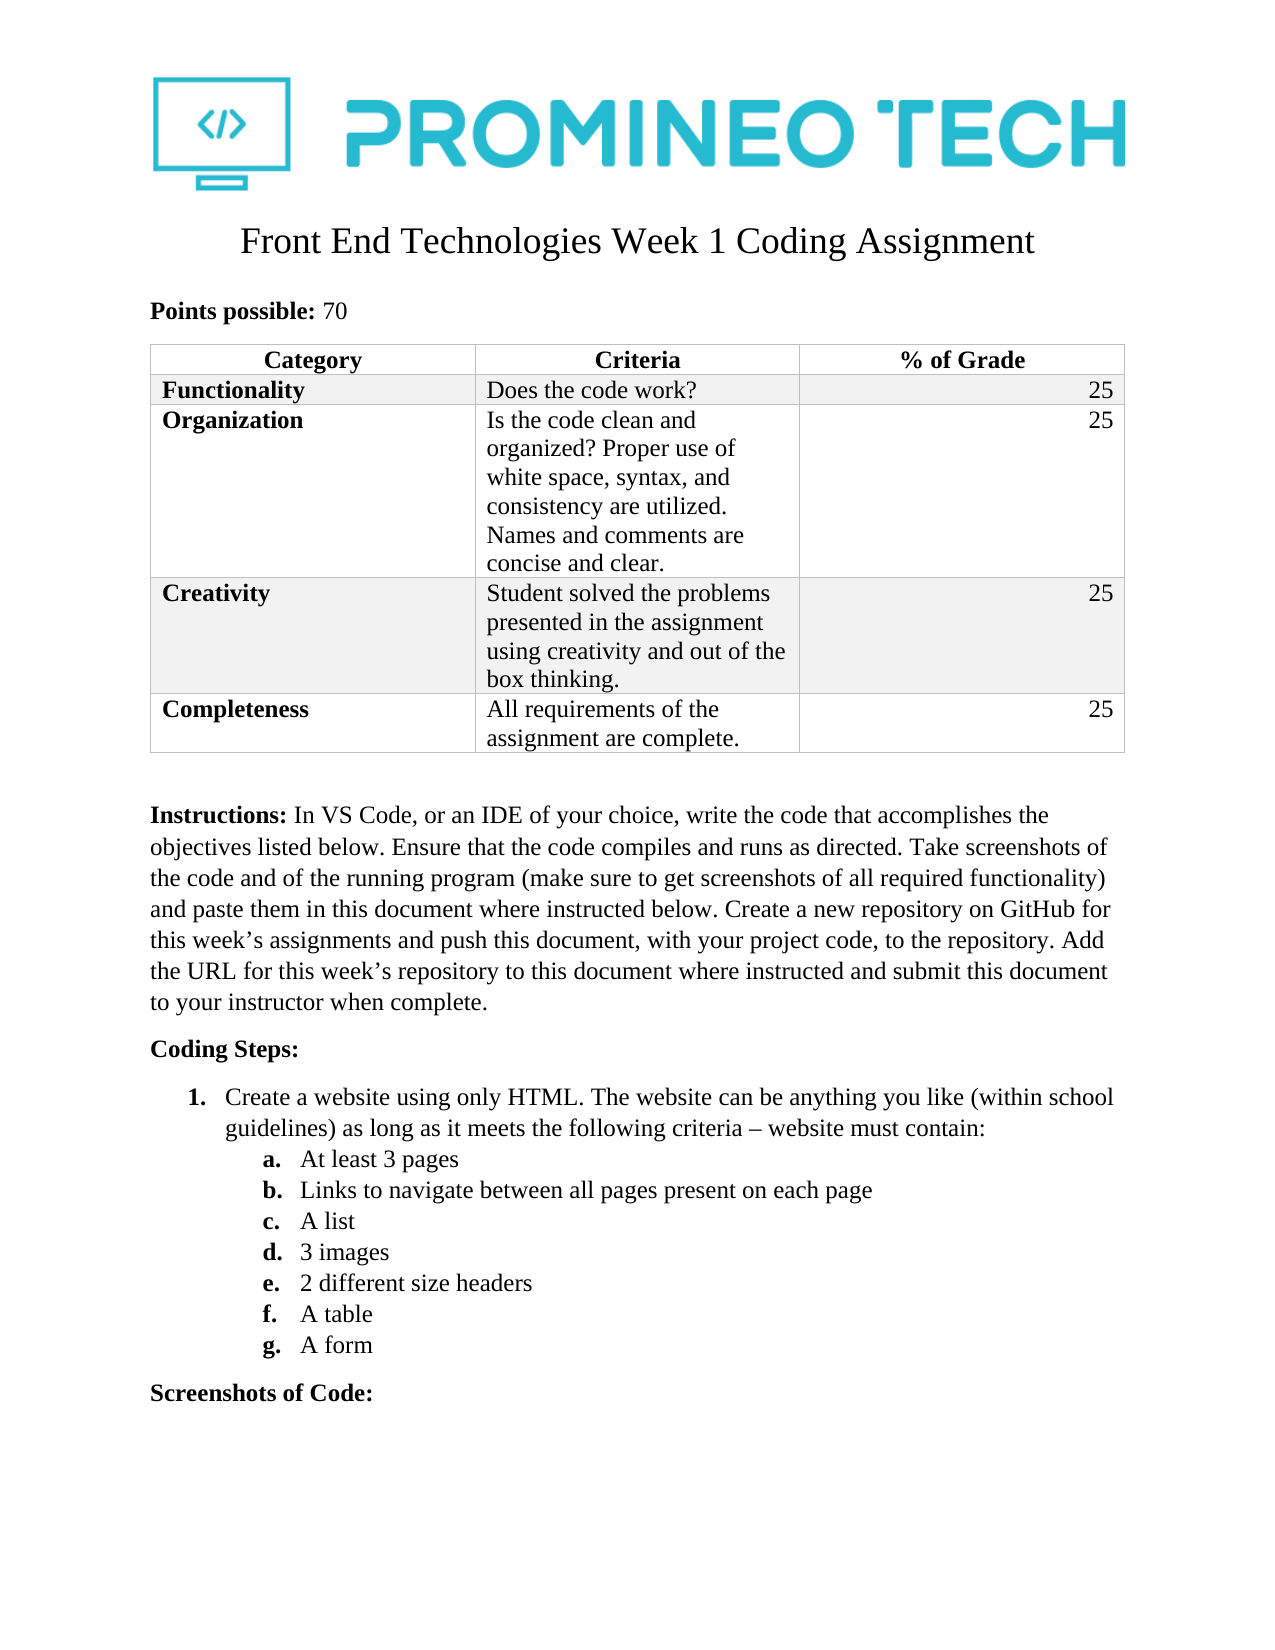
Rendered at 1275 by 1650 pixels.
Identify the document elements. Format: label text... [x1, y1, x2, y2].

table_cell 25 [800, 405, 1124, 577]
list 3 images [262, 1237, 1125, 1266]
list A list [262, 1206, 1125, 1235]
table_cell Student solved the problems presented in the assignment using creativity and out of the box thinking. [476, 578, 799, 693]
table_cell Creativity [151, 578, 475, 693]
table_cell Completeness [151, 694, 475, 752]
list Create a website using only HTML. The website can be anything you like (within school guidelines) as long as it meets the following criteria – website must contain: [187, 1082, 1125, 1142]
table_header Category [151, 345, 475, 374]
list A form [262, 1331, 1125, 1359]
table_cell 25 [800, 694, 1124, 752]
text Coding Steps: [150, 1034, 1125, 1063]
picture [150, 75, 1125, 194]
table_header % of Grade [800, 345, 1124, 374]
list Links to navigate between all pages present on each page [262, 1175, 1125, 1204]
list 2 different size headers [262, 1268, 1125, 1297]
table_cell Does the code work? [476, 375, 799, 404]
text Screenshots of Code: [150, 1378, 1125, 1407]
table_cell All requirements of the assignment are complete. [476, 694, 799, 752]
table_cell Is the code clean and organized? Proper use of white space, syntax, and consistency are utilized. Names and comments are concise and clear. [476, 405, 799, 577]
subtitle Front End Technologies Week 1 Coding Assignment [150, 219, 1125, 262]
table_cell 25 [800, 578, 1124, 693]
text Instructions: In VS Code, or an IDE of your choice, write the code that accomplishes the objectives listed below. Ensure that the code compiles and runs as directed. Take screenshots of the code and of the running program (make sure to get screenshots of all required functionality) and paste them in this document where instructed below. Create a new repository on GitHub for this week’s assignments and push this document, with your project code, to the repository. Add the URL for this week’s repository to this document where instructed and submit this document to your instructor when complete. [150, 801, 1125, 1016]
table_header Criteria [476, 345, 799, 374]
list A table [262, 1299, 1125, 1328]
table_cell Organization [151, 405, 475, 577]
text Points possible: 70 [150, 265, 1125, 325]
list At least 3 pages [262, 1144, 1125, 1173]
table_cell Functionality [151, 375, 475, 404]
table_cell 25 [800, 375, 1124, 404]
